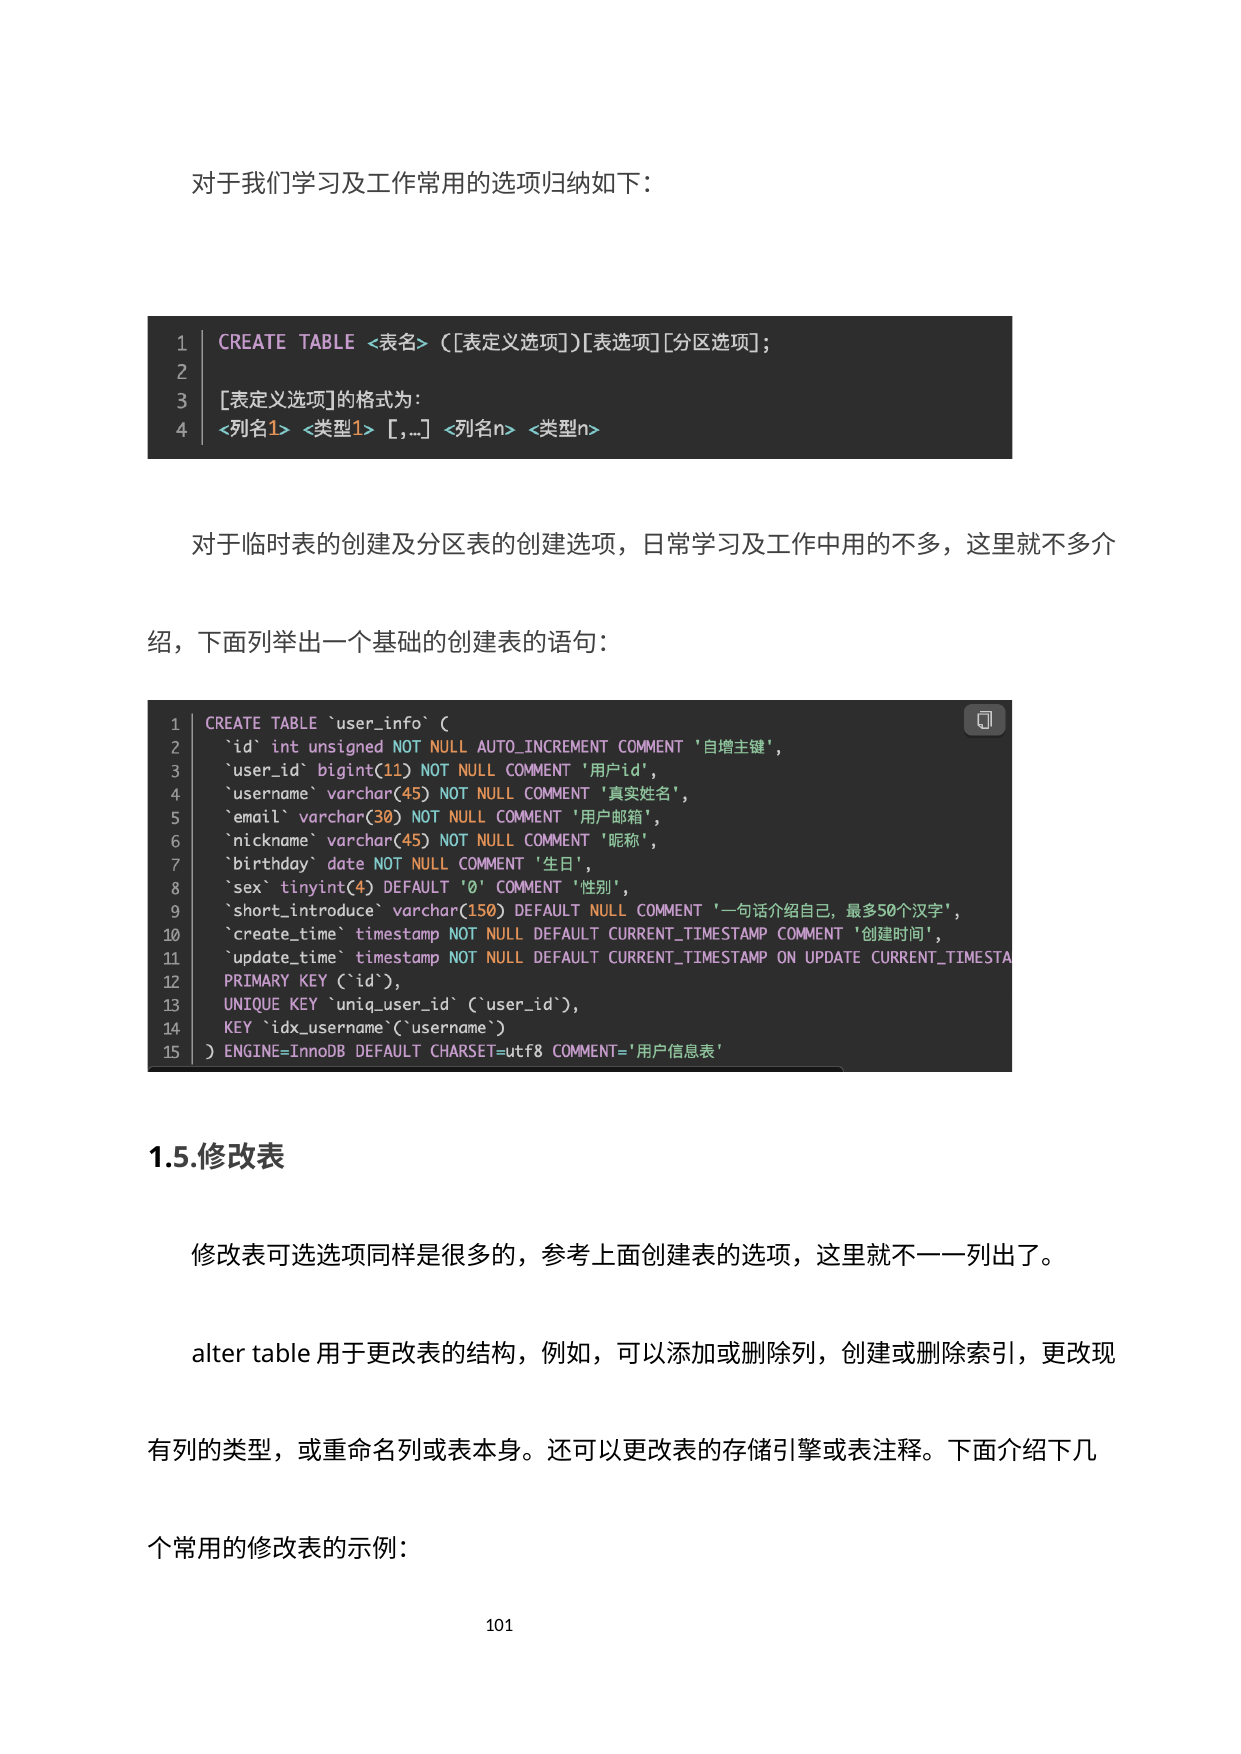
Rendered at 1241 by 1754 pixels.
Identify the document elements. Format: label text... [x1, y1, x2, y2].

text 修改表可选选项同样是很多的，参考上面创建表的选项，这里就不一一列出了。 alter table用于更改表的结构，例如，可以添加或删除列，创建或删除索引，更改现有列的类型，或重命名列或表本身。还可以更改表的存储引擎或表注释。下面介绍下几个常用的修改表的示例： [148, 1221, 1122, 1579]
picture [147, 700, 1013, 1072]
subtitle 1.5.修改表 [148, 1123, 1122, 1188]
text 对于临时表的创建及分区表的创建选项，日常学习及工作中用的不多，这里就不多介绍，下面列举出一个基础的创建表的语句： [148, 511, 1122, 673]
text 对于我们学习及工作常用的选项归纳如下： [148, 149, 1122, 214]
picture [147, 316, 1013, 459]
